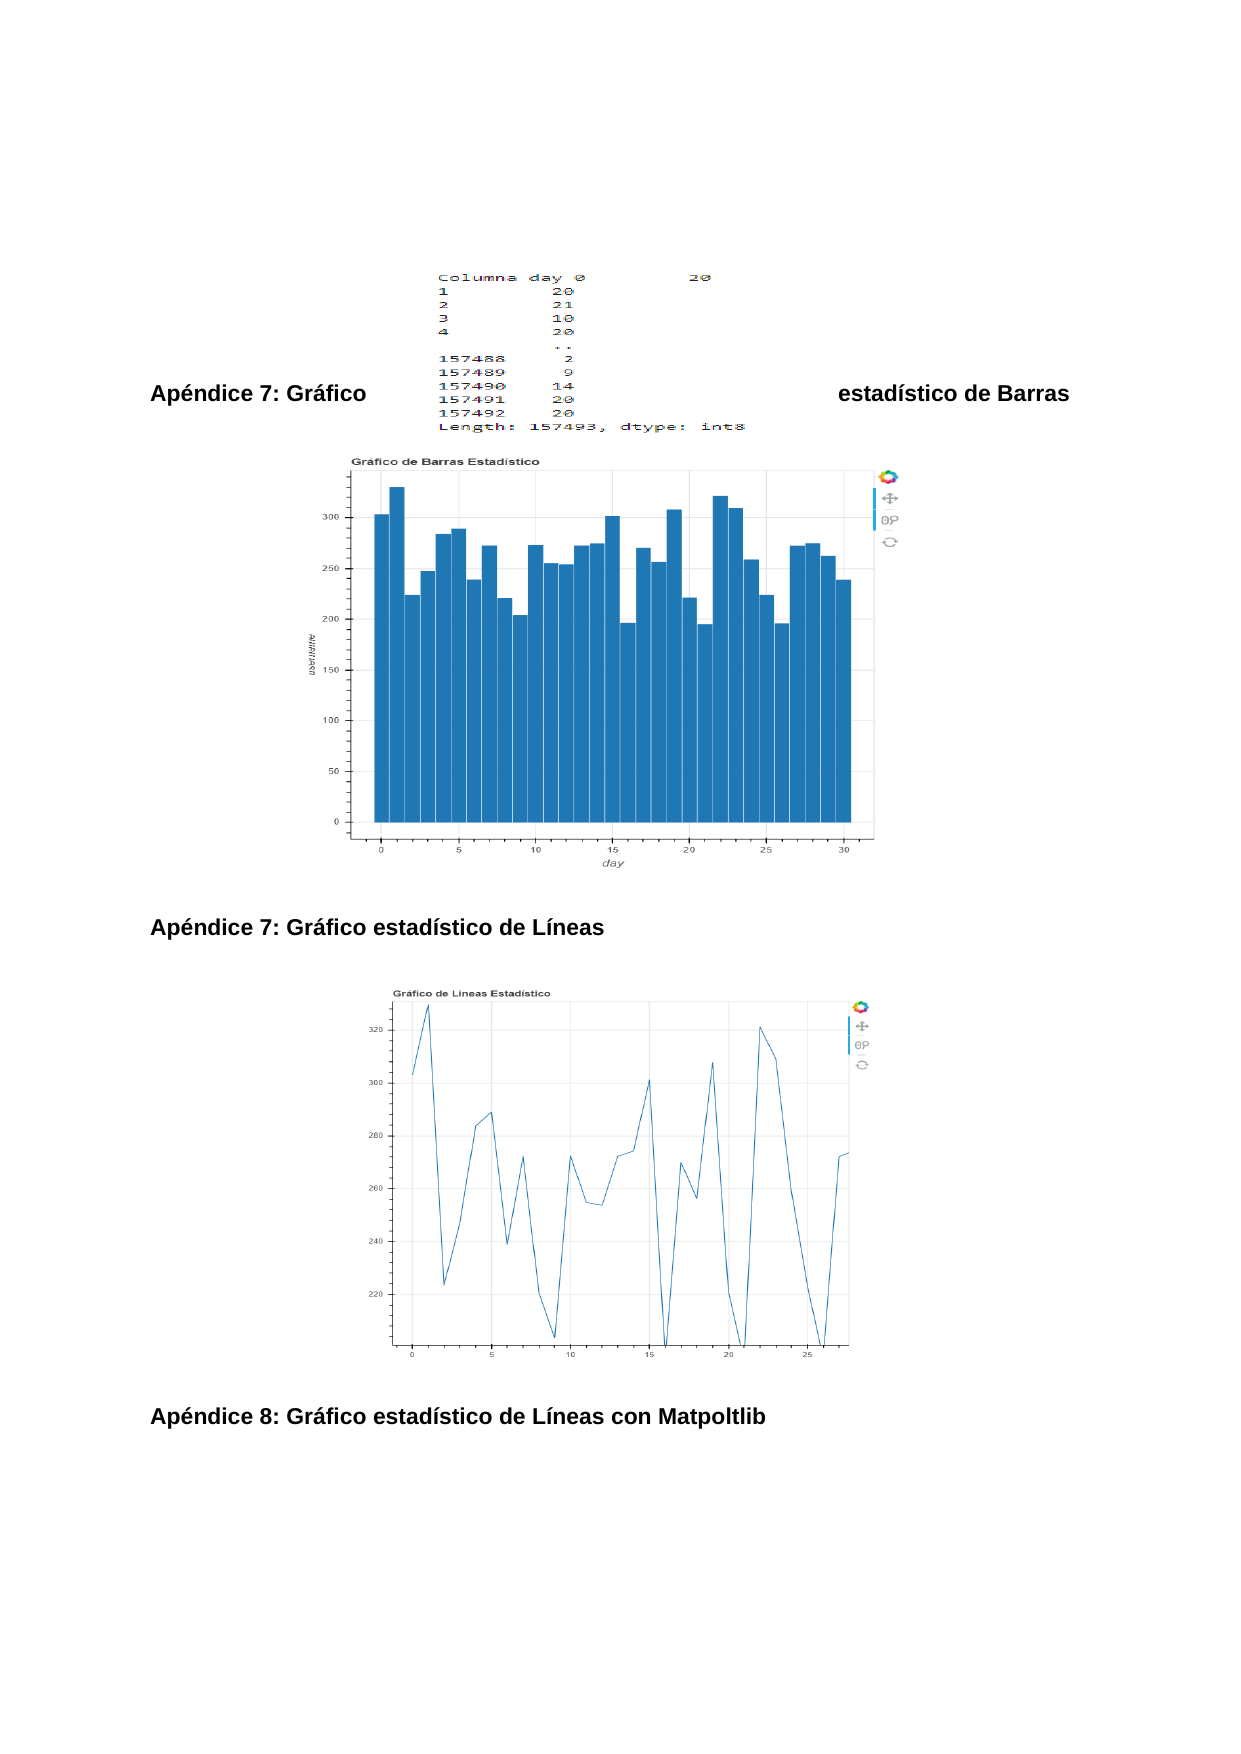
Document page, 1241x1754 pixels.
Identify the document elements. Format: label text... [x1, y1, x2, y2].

picture [420, 268, 820, 436]
picture [308, 453, 932, 870]
text Apéndice 7: Gráfico estadístico de Líneas [150, 914, 1090, 941]
text Apéndice 8: Gráfico estadístico de Líneas con Matpoltlib [150, 1403, 1090, 1429]
text Apéndice 7: Gráfico estadístico de Barras [150, 380, 420, 406]
text Apéndice 7: Gráfico estadístico de Barras [820, 380, 1090, 406]
picture [363, 987, 877, 1359]
